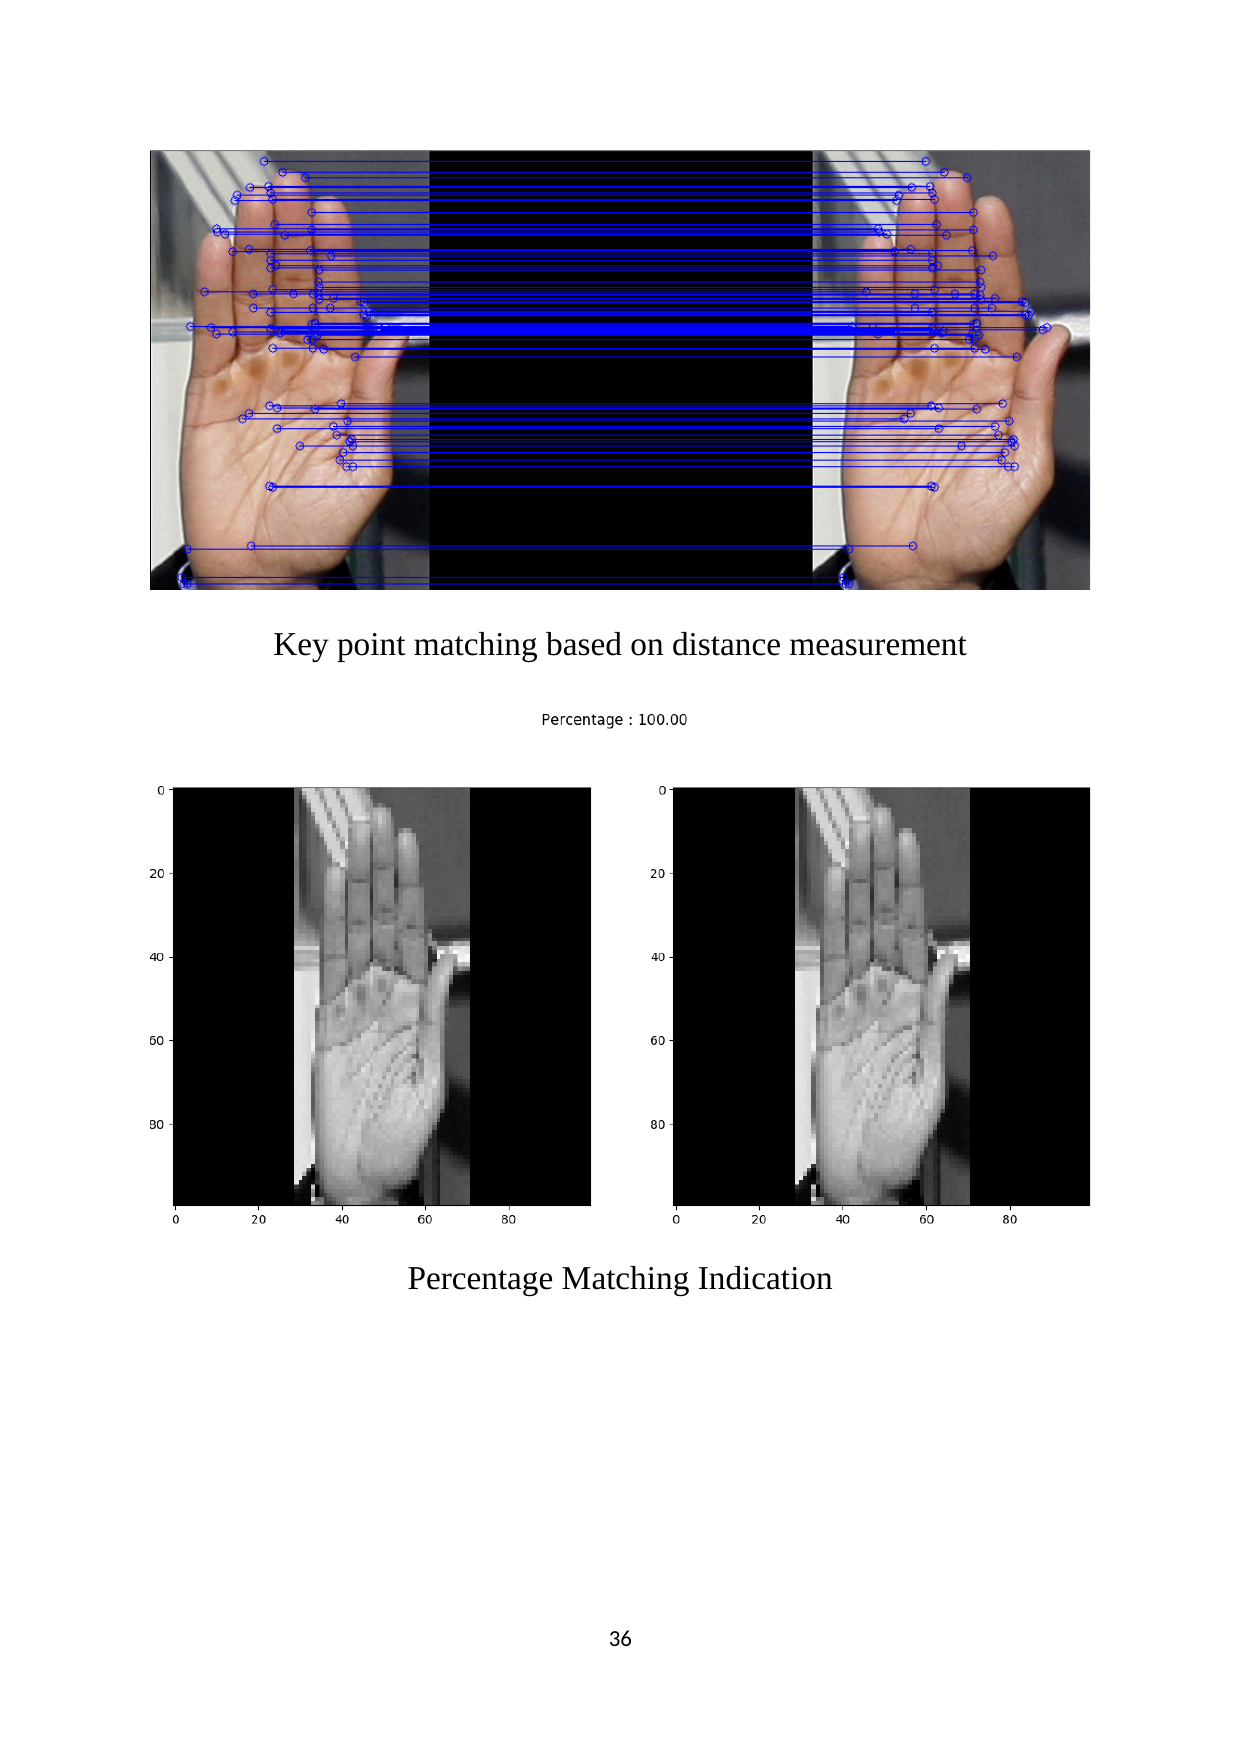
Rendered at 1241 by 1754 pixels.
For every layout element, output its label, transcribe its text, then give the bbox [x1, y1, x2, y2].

text Key point matching based on distance measurement [150, 624, 1090, 662]
text Percentage Matching Indication [150, 1258, 1090, 1296]
picture [150, 150, 1091, 590]
picture [150, 702, 1091, 1224]
